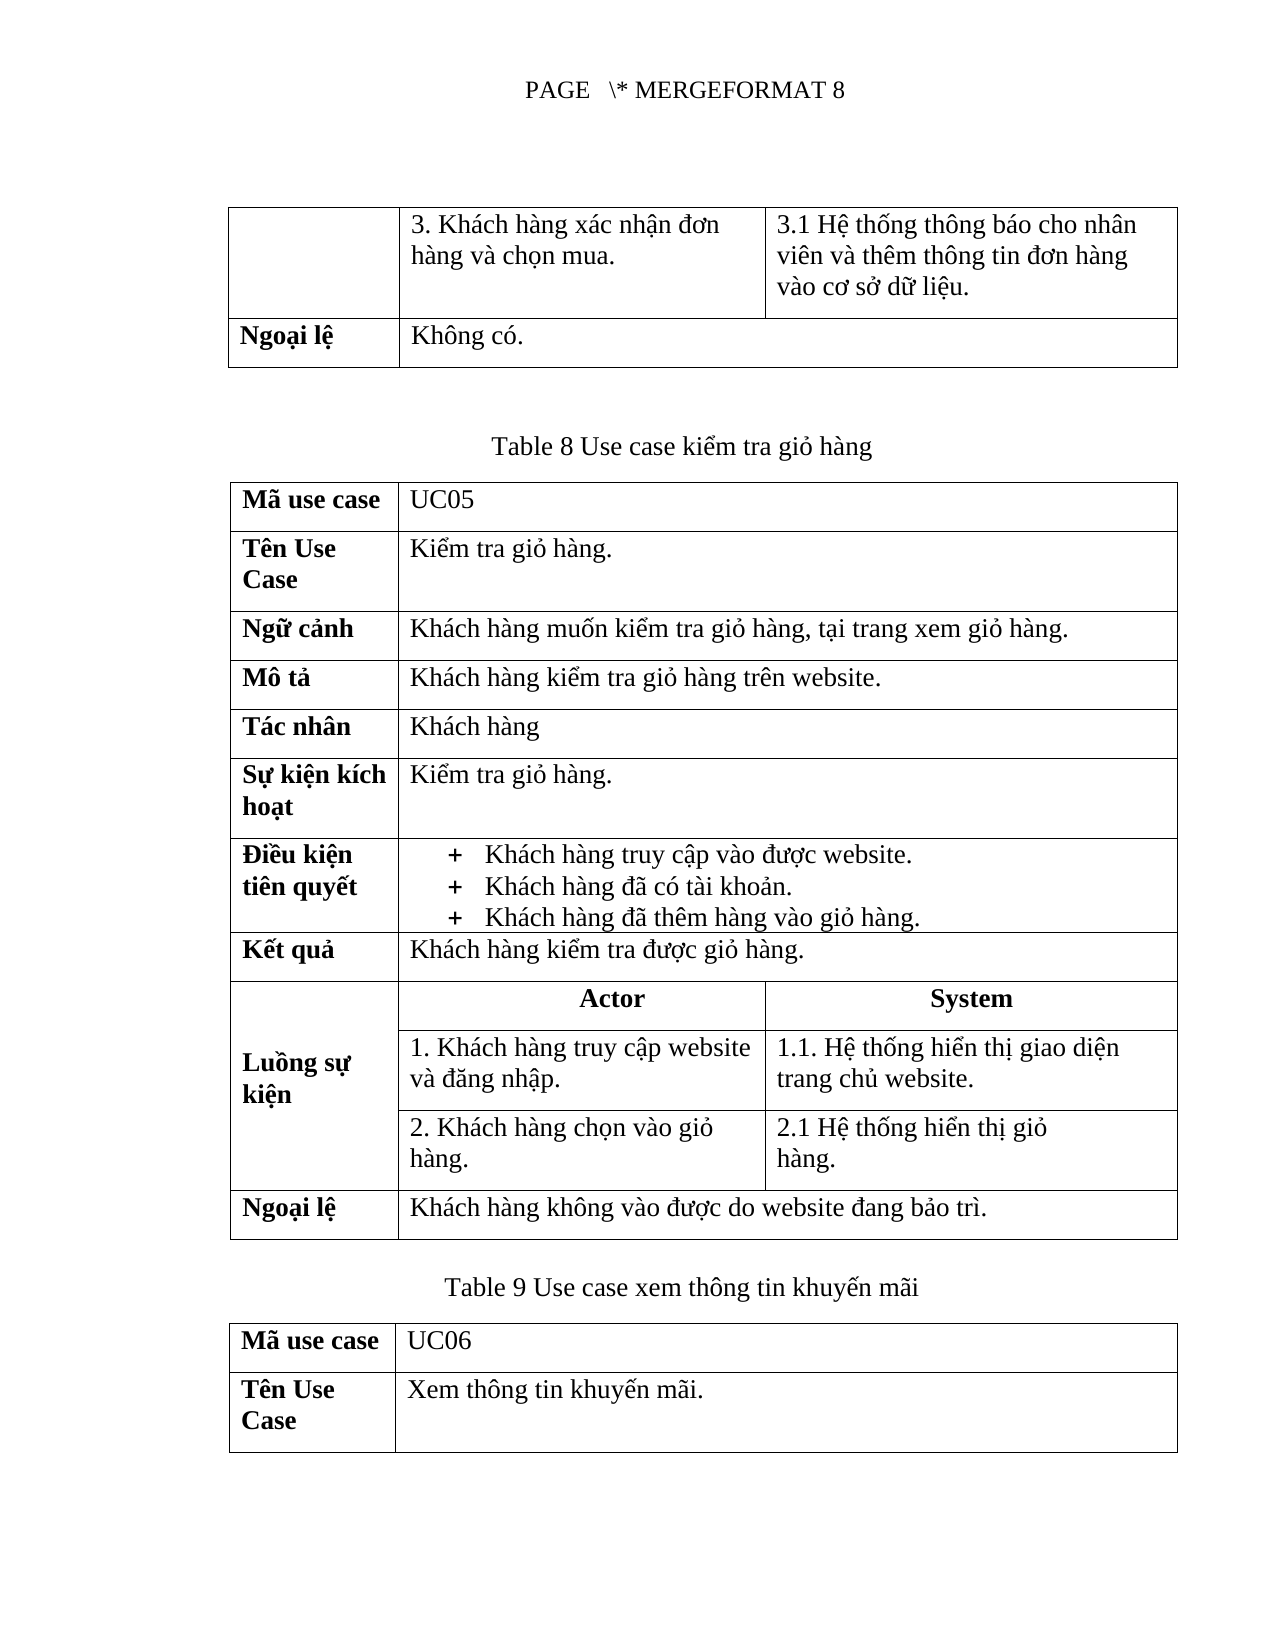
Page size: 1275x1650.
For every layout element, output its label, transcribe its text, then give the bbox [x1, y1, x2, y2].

table_cell Khách hàng truy cập vào được website. Khách hàng đã có tài khoản. Khách hàng đã thêm hàng vào giỏ hàng. [399, 839, 1177, 932]
table_cell Kiểm tra giỏ hàng. [399, 532, 1177, 611]
table_cell 2.1 Hệ thống hiển thị giỏ hàng. [766, 1111, 1177, 1190]
table_cell Actor [399, 982, 765, 1030]
table_cell Tác nhân [231, 710, 398, 757]
table_cell Xem thông tin khuyến mãi. [396, 1373, 1177, 1452]
table_cell Khách hàng kiểm tra giỏ hàng trên website. [399, 661, 1177, 709]
text Table 8 Use case kiểm tra giỏ hàng [207, 430, 1157, 461]
table_cell Kiểm tra giỏ hàng. [399, 759, 1177, 837]
table_cell Kết quả [231, 933, 398, 981]
table_cell Khách hàng [399, 710, 1177, 757]
table_cell 1. Khách hàng truy cập website và đăng nhập. [399, 1031, 765, 1110]
table_cell Luồng sự kiện [231, 982, 398, 1190]
table_cell Khách hàng không vào được do website đang bảo trì. [399, 1191, 1177, 1239]
table_header Mã use case [230, 1324, 395, 1372]
table_header Mã use case [231, 483, 398, 531]
table_cell 1.1. Hệ thống hiển thị giao diện trang chủ website. [766, 1031, 1177, 1110]
table_cell 3. Khách hàng xác nhận đơn hàng và chọn mua. [400, 208, 765, 318]
table_cell Ngữ cảnh [231, 612, 398, 660]
table_cell Tên Use Case [230, 1373, 395, 1452]
table_cell Ngoại lệ [231, 1191, 398, 1239]
table_cell Ngoại lệ [229, 319, 399, 367]
table_cell Điều kiện tiên quyết [231, 839, 398, 932]
table_cell System [766, 982, 1177, 1030]
table_cell 3.1 Hệ thống thông báo cho nhân viên và thêm thông tin đơn hàng vào cơ sở dữ liệu. [766, 208, 1177, 318]
text Table 9 Use case xem thông tin khuyến mãi [207, 1271, 1157, 1302]
table_cell Sự kiện kích hoạt [231, 759, 398, 837]
table_cell Tên Use Case [231, 532, 398, 611]
table_cell Không có. [400, 319, 1177, 367]
table_header UC05 [399, 483, 1177, 531]
table_cell 2. Khách hàng chọn vào giỏ hàng. [399, 1111, 765, 1190]
table_cell Khách hàng kiểm tra được giỏ hàng. [399, 933, 1177, 981]
table_cell Khách hàng muốn kiểm tra giỏ hàng, tại trang xem giỏ hàng. [399, 612, 1177, 660]
table_header UC06 [396, 1324, 1177, 1372]
table_cell Mô tả [231, 661, 398, 709]
